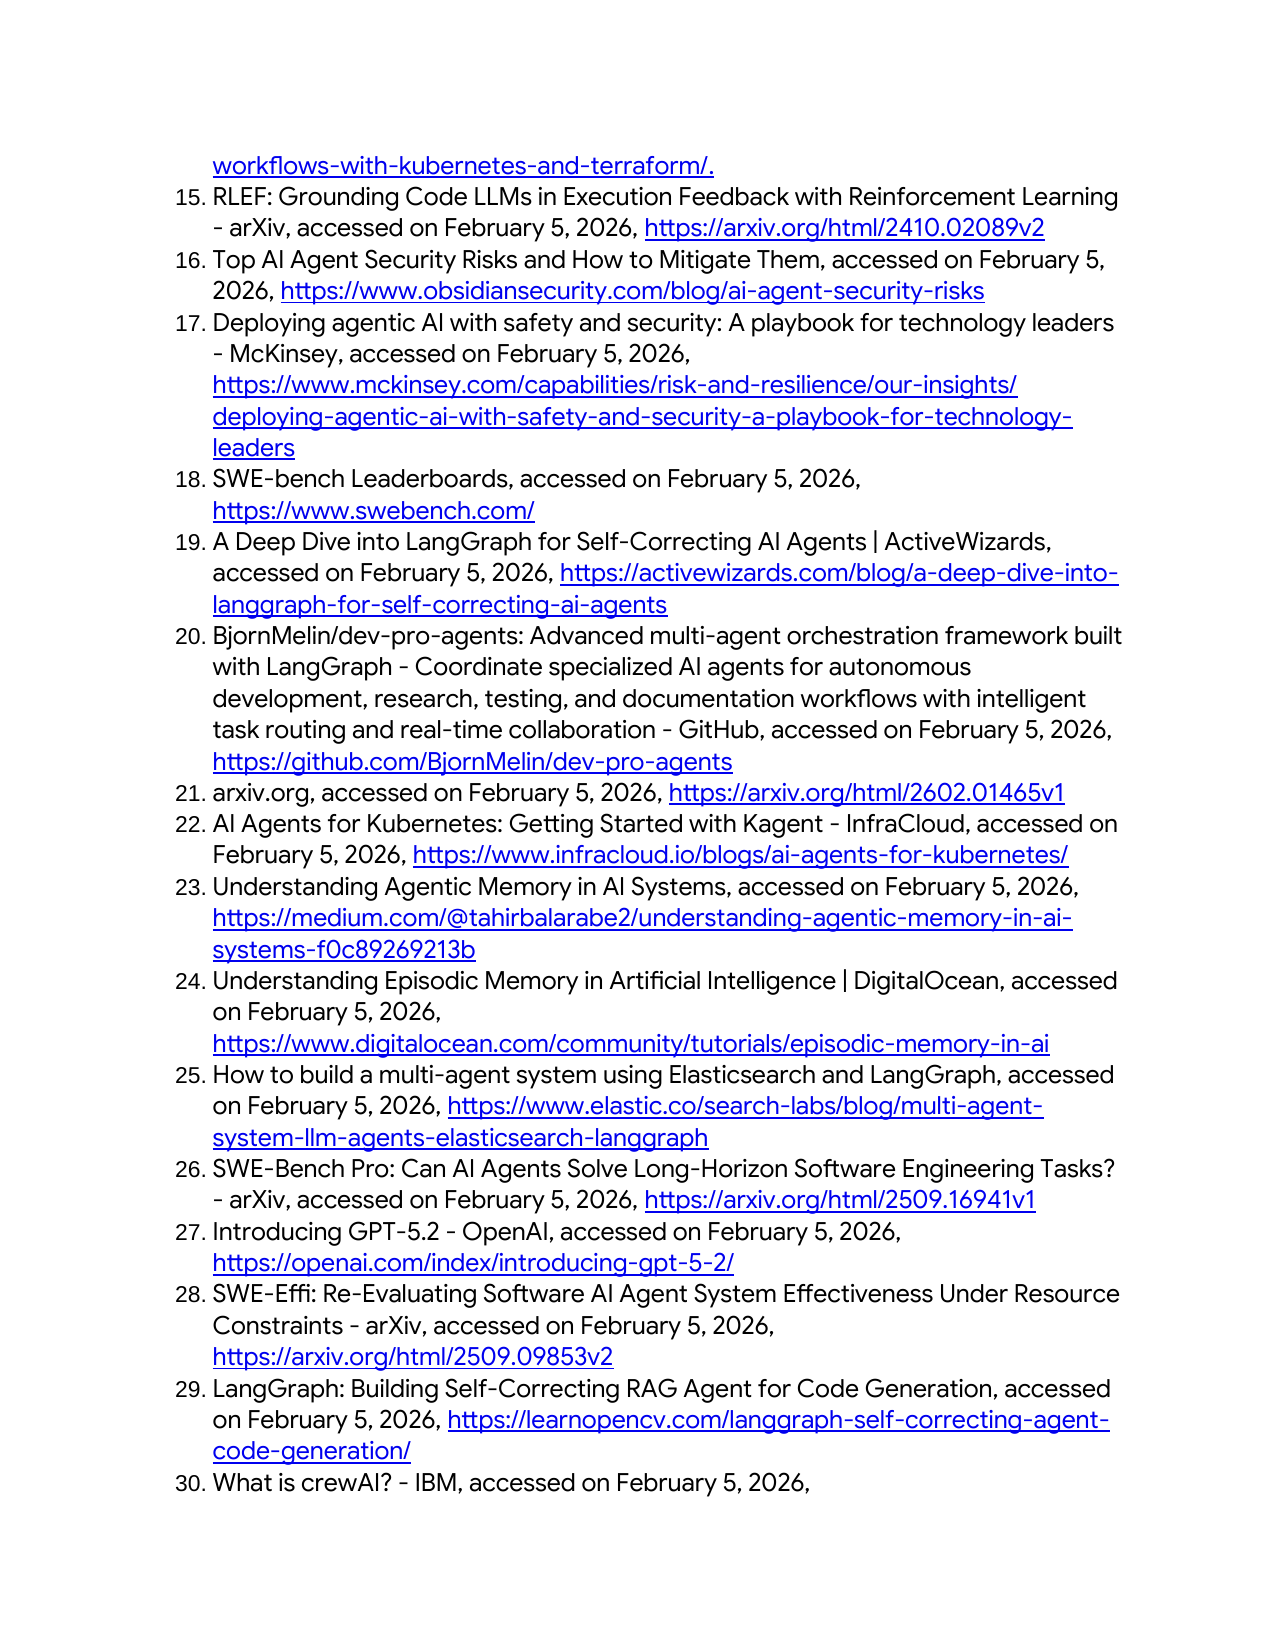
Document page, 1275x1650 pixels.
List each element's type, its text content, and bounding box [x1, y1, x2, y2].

list arxiv.org, accessed on February 5, 2026, https://arxiv.org/html/2602.01465v1 [175, 777, 1125, 808]
list Top AI Agent Security Risks and How to Mitigate Them, accessed on February 5, 2026, https://www.obsidiansecurity.com/blog/ai-agent-security-risks [175, 244, 1125, 307]
list A Deep Dive into LangGraph for Self-Correcting AI Agents | ActiveWizards, accessed on February 5, 2026, https://activewizards.com/blog/a-deep-dive-into-langgraph-for-self-correcting-ai-agents [175, 526, 1125, 620]
list RLEF: Grounding Code LLMs in Execution Feedback with Reinforcement Learning - arXiv, accessed on February 5, 2026, https://arxiv.org/html/2410.02089v2 [175, 181, 1125, 244]
list SWE-Bench Pro: Can AI Agents Solve Long-Horizon Software Engineering Tasks? - arXiv, accessed on February 5, 2026, https://arxiv.org/html/2509.16941v1 [175, 1153, 1125, 1216]
list AI Agents for Kubernetes: Getting Started with Kagent - InfraCloud, accessed on February 5, 2026, https://www.infracloud.io/blogs/ai-agents-for-kubernetes/ [175, 808, 1125, 871]
list How to build a multi-agent system using Elasticsearch and LangGraph, accessed on February 5, 2026, https://www.elastic.co/search-labs/blog/multi-agent-system-llm-agents-elasticsearch-langgraph [175, 1059, 1125, 1153]
list Deploying agentic AI with safety and security: A playbook for technology leaders - McKinsey, accessed on February 5, 2026, https://www.mckinsey.com/capabilities/risk-and-resilience/our-insights/deploying-agentic-ai-with-safety-and-security-a-playbook-for-technology-leaders [175, 307, 1125, 463]
list Understanding Episodic Memory in Artificial Intelligence | DigitalOcean, accessed on February 5, 2026, https://www.digitalocean.com/community/tutorials/episodic-memory-in-ai [175, 965, 1125, 1059]
list SWE-Effi: Re-Evaluating Software AI Agent System Effectiveness Under Resource Constraints - arXiv, accessed on February 5, 2026, https://arxiv.org/html/2509.09853v2 [175, 1279, 1125, 1373]
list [175, 150, 1125, 181]
list LangGraph: Building Self-Correcting RAG Agent for Code Generation, accessed on February 5, 2026, https://learnopencv.com/langgraph-self-correcting-agent-code-generation/ [175, 1373, 1125, 1467]
list Introducing GPT-5.2 - OpenAI, accessed on February 5, 2026, https://openai.com/index/introducing-gpt-5-2/ [175, 1216, 1125, 1279]
list Understanding Agentic Memory in AI Systems, accessed on February 5, 2026, https://medium.com/@tahirbalarabe2/understanding-agentic-memory-in-ai-systems-f0c89269213b [175, 871, 1125, 965]
list SWE-bench Leaderboards, accessed on February 5, 2026, https://www.swebench.com/ [175, 463, 1125, 526]
list BjornMelin/dev-pro-agents: Advanced multi-agent orchestration framework built with LangGraph - Coordinate specialized AI agents for autonomous development, research, testing, and documentation workflows with intelligent task routing and real-time collaboration - GitHub, accessed on February 5, 2026, https://github.com/BjornMelin/dev-pro-agents [175, 620, 1125, 777]
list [175, 1467, 1125, 1498]
